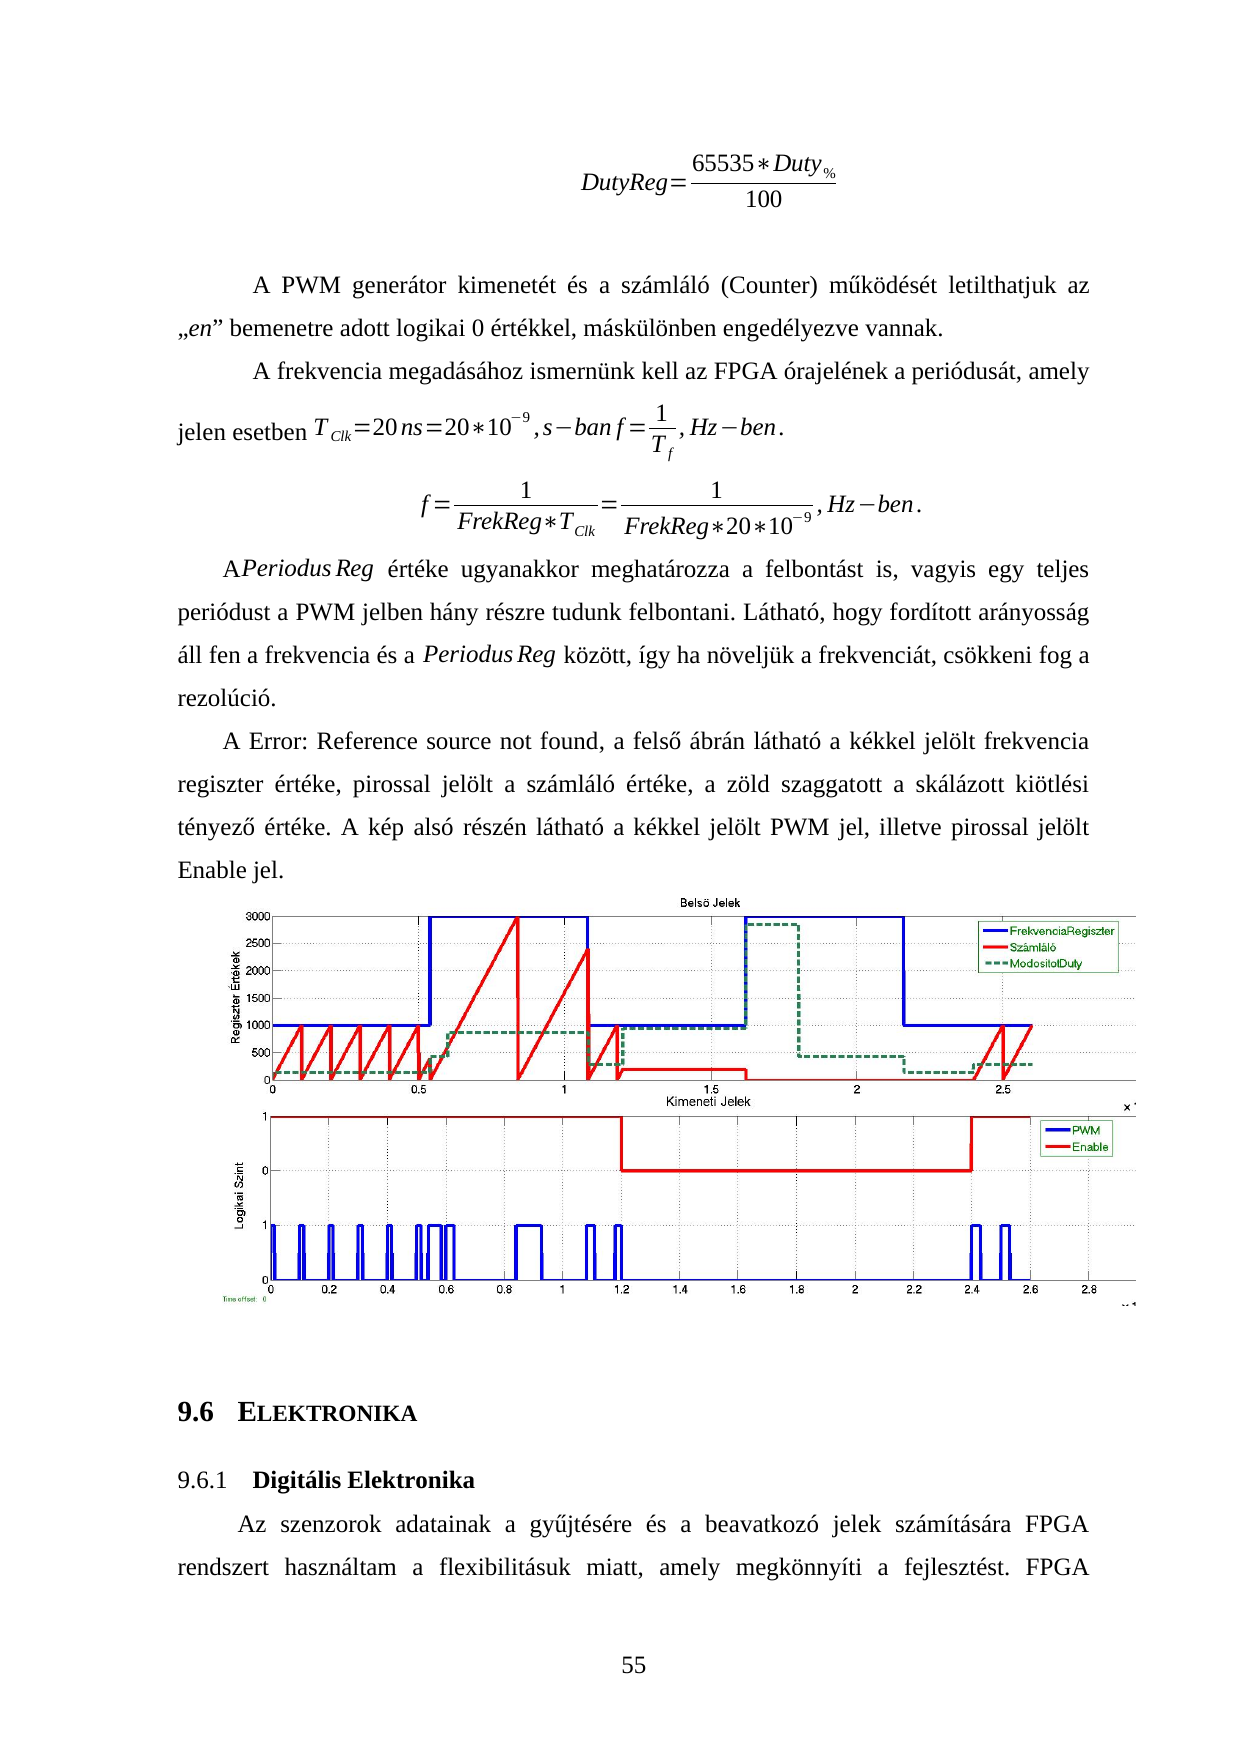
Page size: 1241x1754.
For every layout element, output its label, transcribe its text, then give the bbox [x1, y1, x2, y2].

text A Kép. 3.33, a felső ábrán látható a kékkel jelölt frekvencia regiszter értéke, pirossal jelölt a számláló értéke, a zöld szaggatott a skálázott kiötlési tényező értéke. A kép alsó részén látható a kékkel jelölt PWM jel, illetve pirossal jelölt Enable jel. [177, 726, 1090, 884]
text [177, 1509, 1090, 1581]
text A PWM generátor kimenetét és a számláló (Counter) működését letilthatjuk az „en” bemenetre adott logikai 0 értékkel, máskülönben engedélyezve vannak. [177, 270, 1090, 342]
subtitle Digitális Elektronika [177, 1466, 1090, 1494]
picture [222, 898, 1136, 1306]
text A értéke ugyanakkor meghatározza a felbontást is, vagyis egy teljes periódust a PWM jelben hány részre tudunk felbontani. Látható, hogy fordított arányosság áll fen a frekvencia és a között, így ha növeljük a frekvenciát, csökkeni fog a rezolúció. [177, 554, 1090, 712]
text A frekvencia megadásához ismernünk kell az FPGA órajelének a periódusát, amely jelen esetben [177, 356, 1090, 462]
subtitle Elektronika [177, 1394, 1090, 1428]
